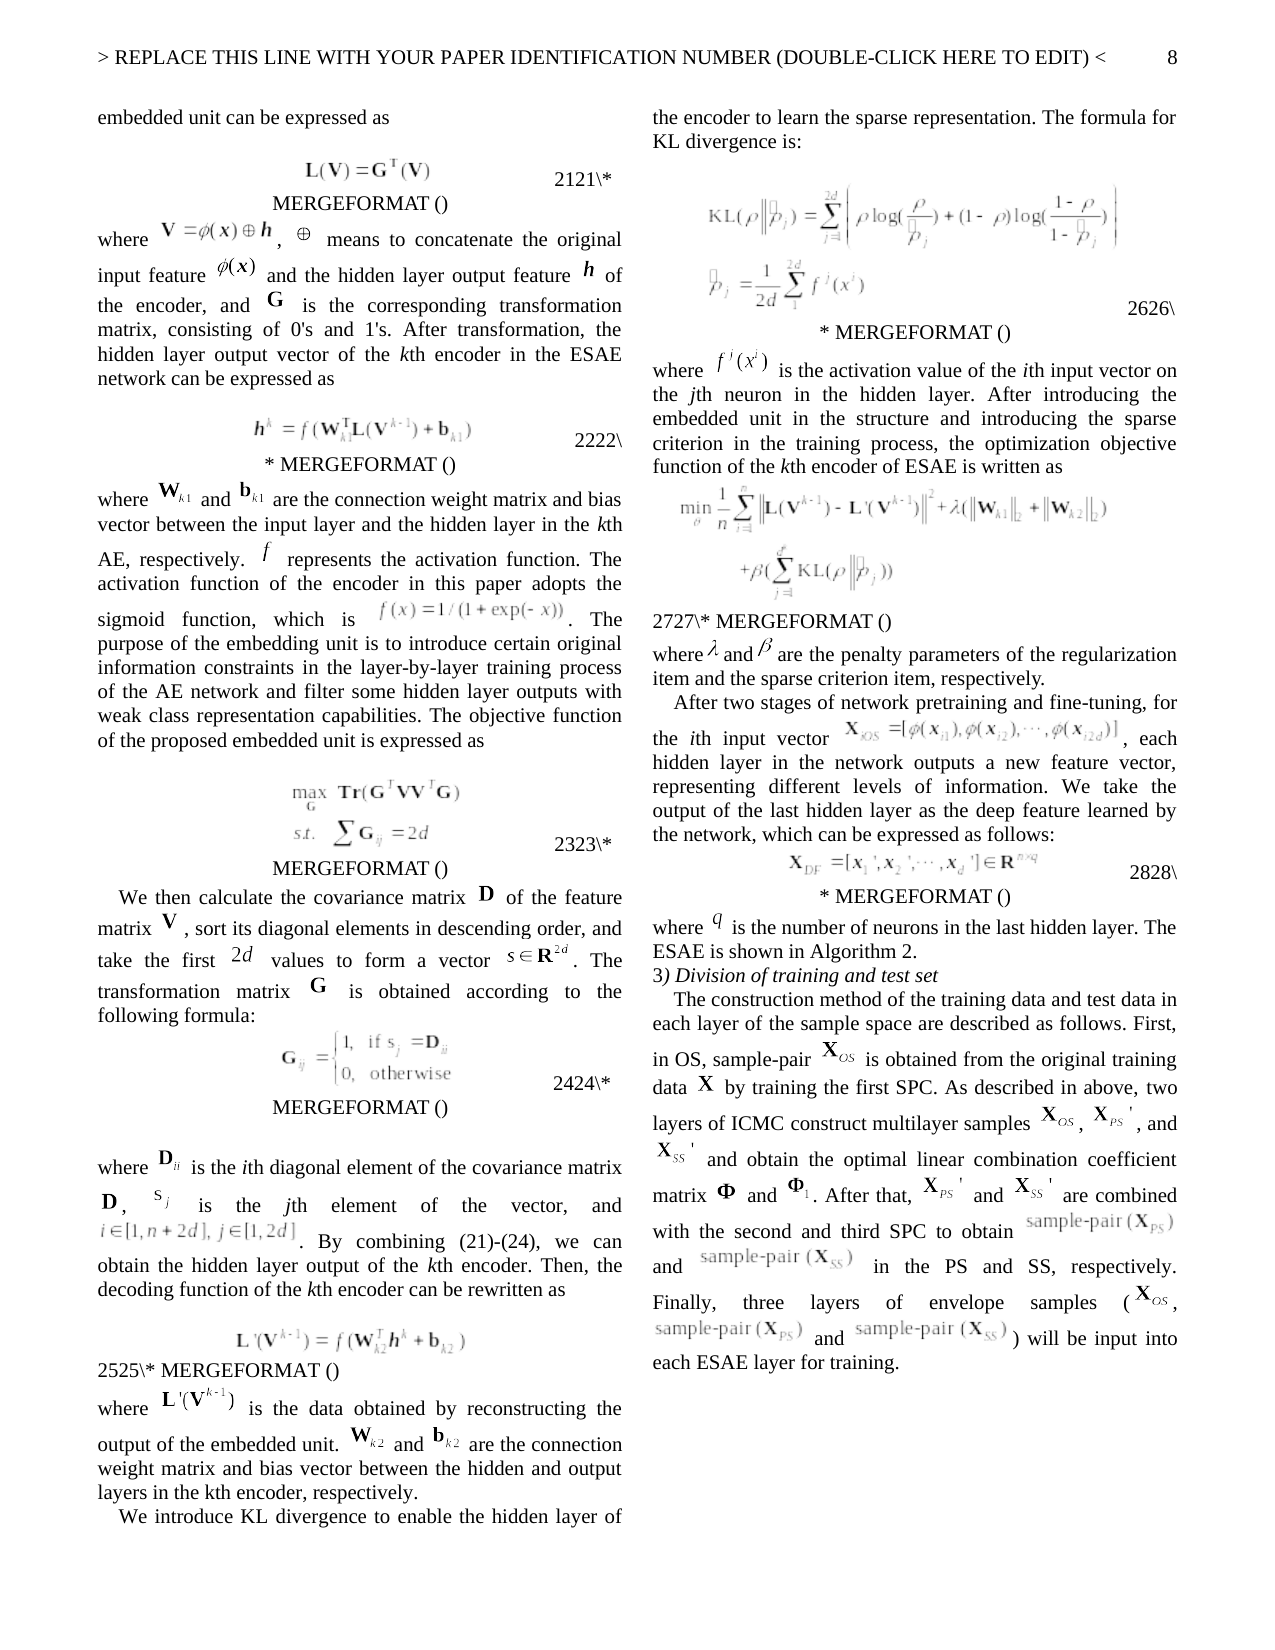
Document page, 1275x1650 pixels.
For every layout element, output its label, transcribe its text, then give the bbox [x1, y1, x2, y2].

text where is the number of neurons in the last hidden layer. The ESAE is shown in Algorithm 2. [652, 908, 1177, 963]
text where , means to concatenate the original input feature and the hidden layer output feature of the encoder, and is the corresponding transformation matrix, consisting of 0's and 1's. After transformation, the hidden layer output vector of the kth encoder in the ESAE network can be expressed as [97, 215, 622, 389]
text 3) Division of training and test set [652, 963, 1177, 987]
text where is the ith diagonal element of the covariance matrix , is the jth element of the vector, and . By combining (21)-(24), we can obtain the hidden layer output of the kth encoder. Then, the decoding function of the kth encoder can be rewritten as [97, 1143, 622, 1301]
text We then calculate the covariance matrix of the feature matrix , sort its diagonal elements in descending order, and take the first values to form a vector . The transformation matrix is obtained according to the following formula: [97, 880, 622, 1027]
text The construction method of the training data and test data in each layer of the sample space are described as follows. First, in OS, sample-pair is obtained from the original training data by training the first SPC. As described in above, two layers of ICMC construct multilayer samples , , and and obtain the optimal linear combination coefficient matrix and . After that, and are combined with the second and third SPC to obtain and in the PS and SS, respectively. Finally, three layers of envelope samples (, and ) will be input into each ESAE layer for training. [652, 987, 1177, 1374]
text After two stages of network pretraining and fine-tuning, for the ith input vector , each hidden layer in the network outputs a new feature vector, representing different levels of information. We take the output of the last hidden layer as the deep feature learned by the network, which can be expressed as follows: [652, 690, 1177, 846]
text whereandare the penalty parameters of the regularization item and the sparse criterion item, respectively. [652, 633, 1177, 690]
text where is the activation value of the ith input vector on the jth neuron in the hidden layer. After introducing the embedded unit in the structure and introducing the sparse criterion in the training process, the optimization objective function of the kth encoder of ESAE is written as [652, 344, 1177, 478]
text where and are the connection weight matrix and bias vector between the input layer and the hidden layer in the kth AE, respectively. represents the activation function. The activation function of the encoder in this paper adopts the sigmoid function, which is . The purpose of the embedding unit is to introduce certain original information constraints in the layer-by-layer training process of the AE network and filter some hidden layer outputs with weak class representation capabilities. The objective function of the proposed embedded unit is expressed as [97, 476, 622, 752]
text where is the data obtained by reconstructing the output of the embedded unit. and are the connection weight matrix and bias vector between the hidden and output layers in the kth encoder, respectively. [97, 1382, 622, 1504]
text We introduce KL divergence to enable the hidden layer of the encoder to learn the sparse representation. The formula for KL divergence is: [652, 105, 1177, 153]
text We introduce KL divergence to enable the hidden layer of the encoder to learn the sparse representation. The formula for KL divergence is: [97, 1504, 622, 1528]
